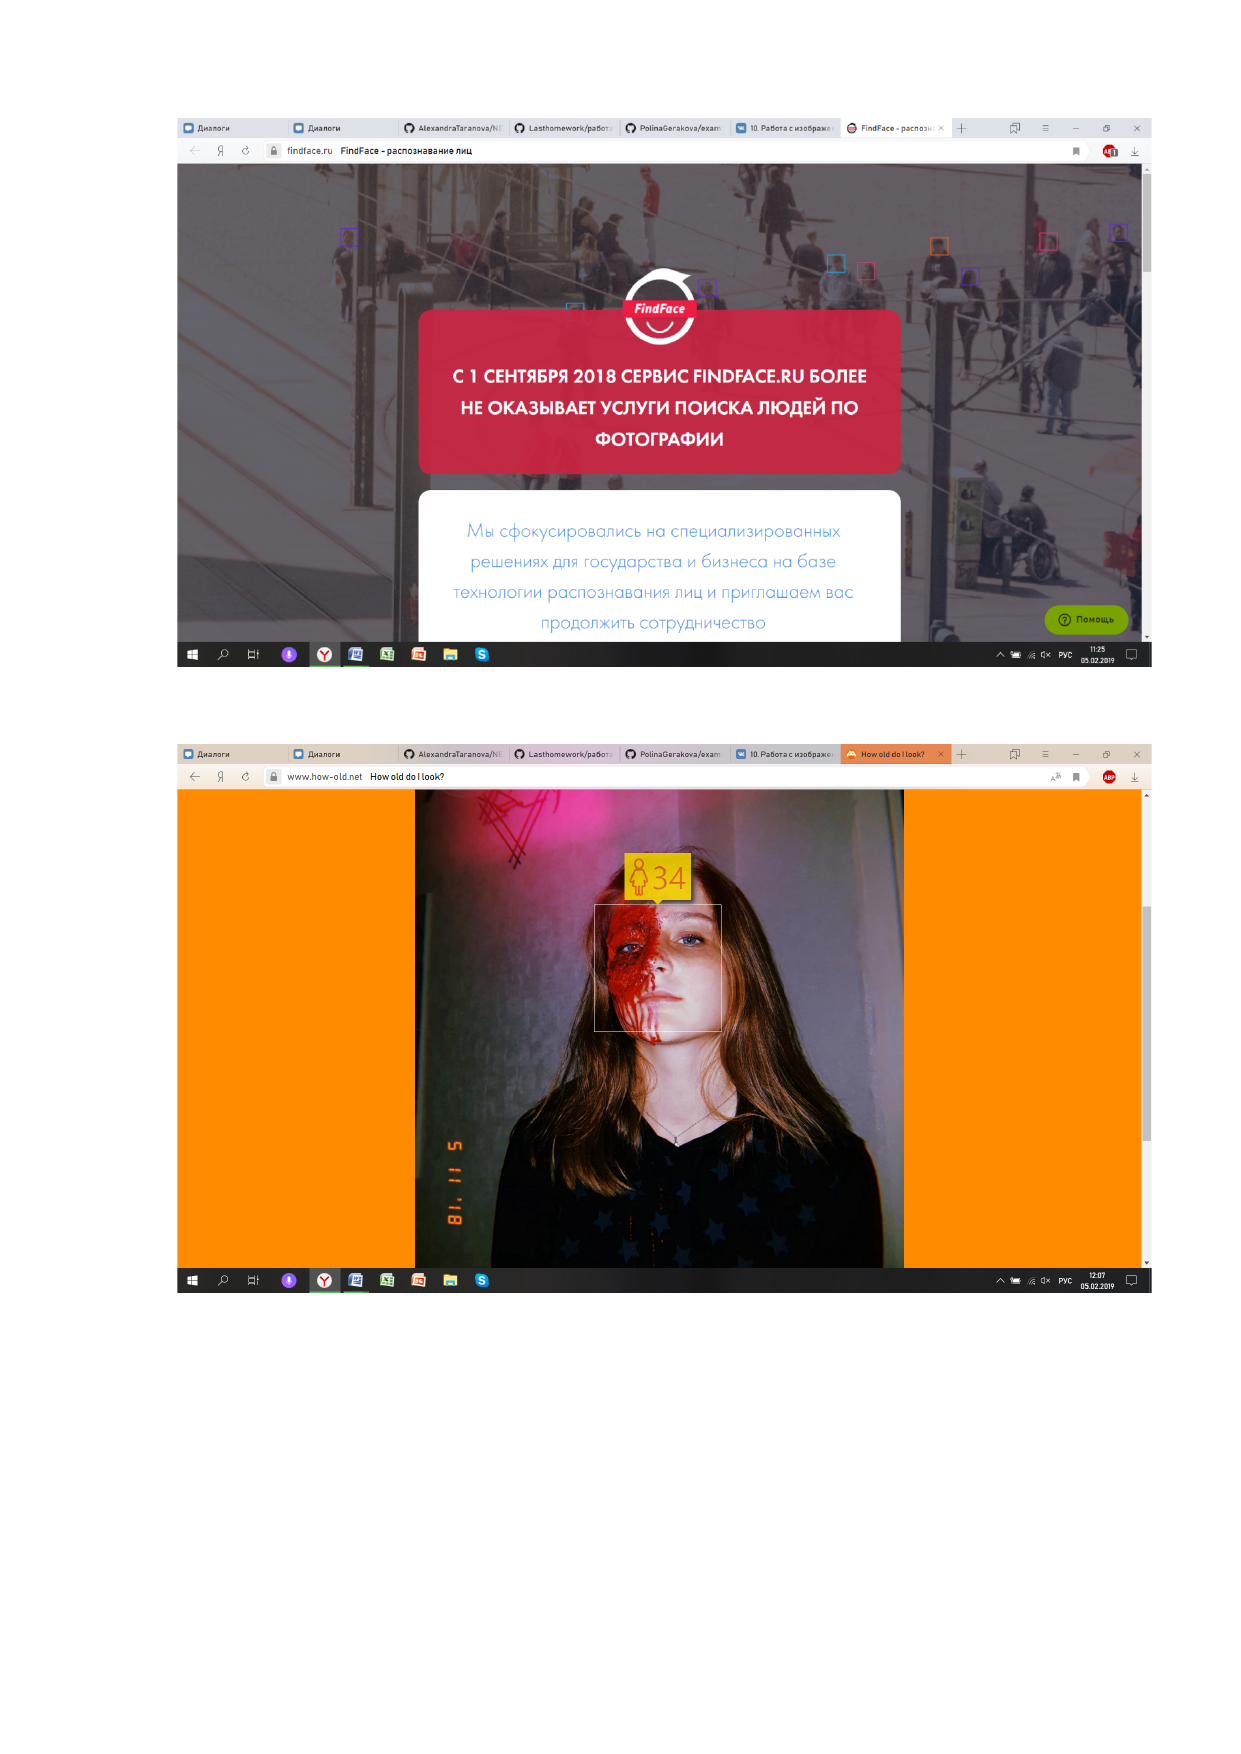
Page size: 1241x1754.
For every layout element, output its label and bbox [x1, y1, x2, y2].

picture [177, 118, 1152, 667]
picture [177, 744, 1152, 1293]
